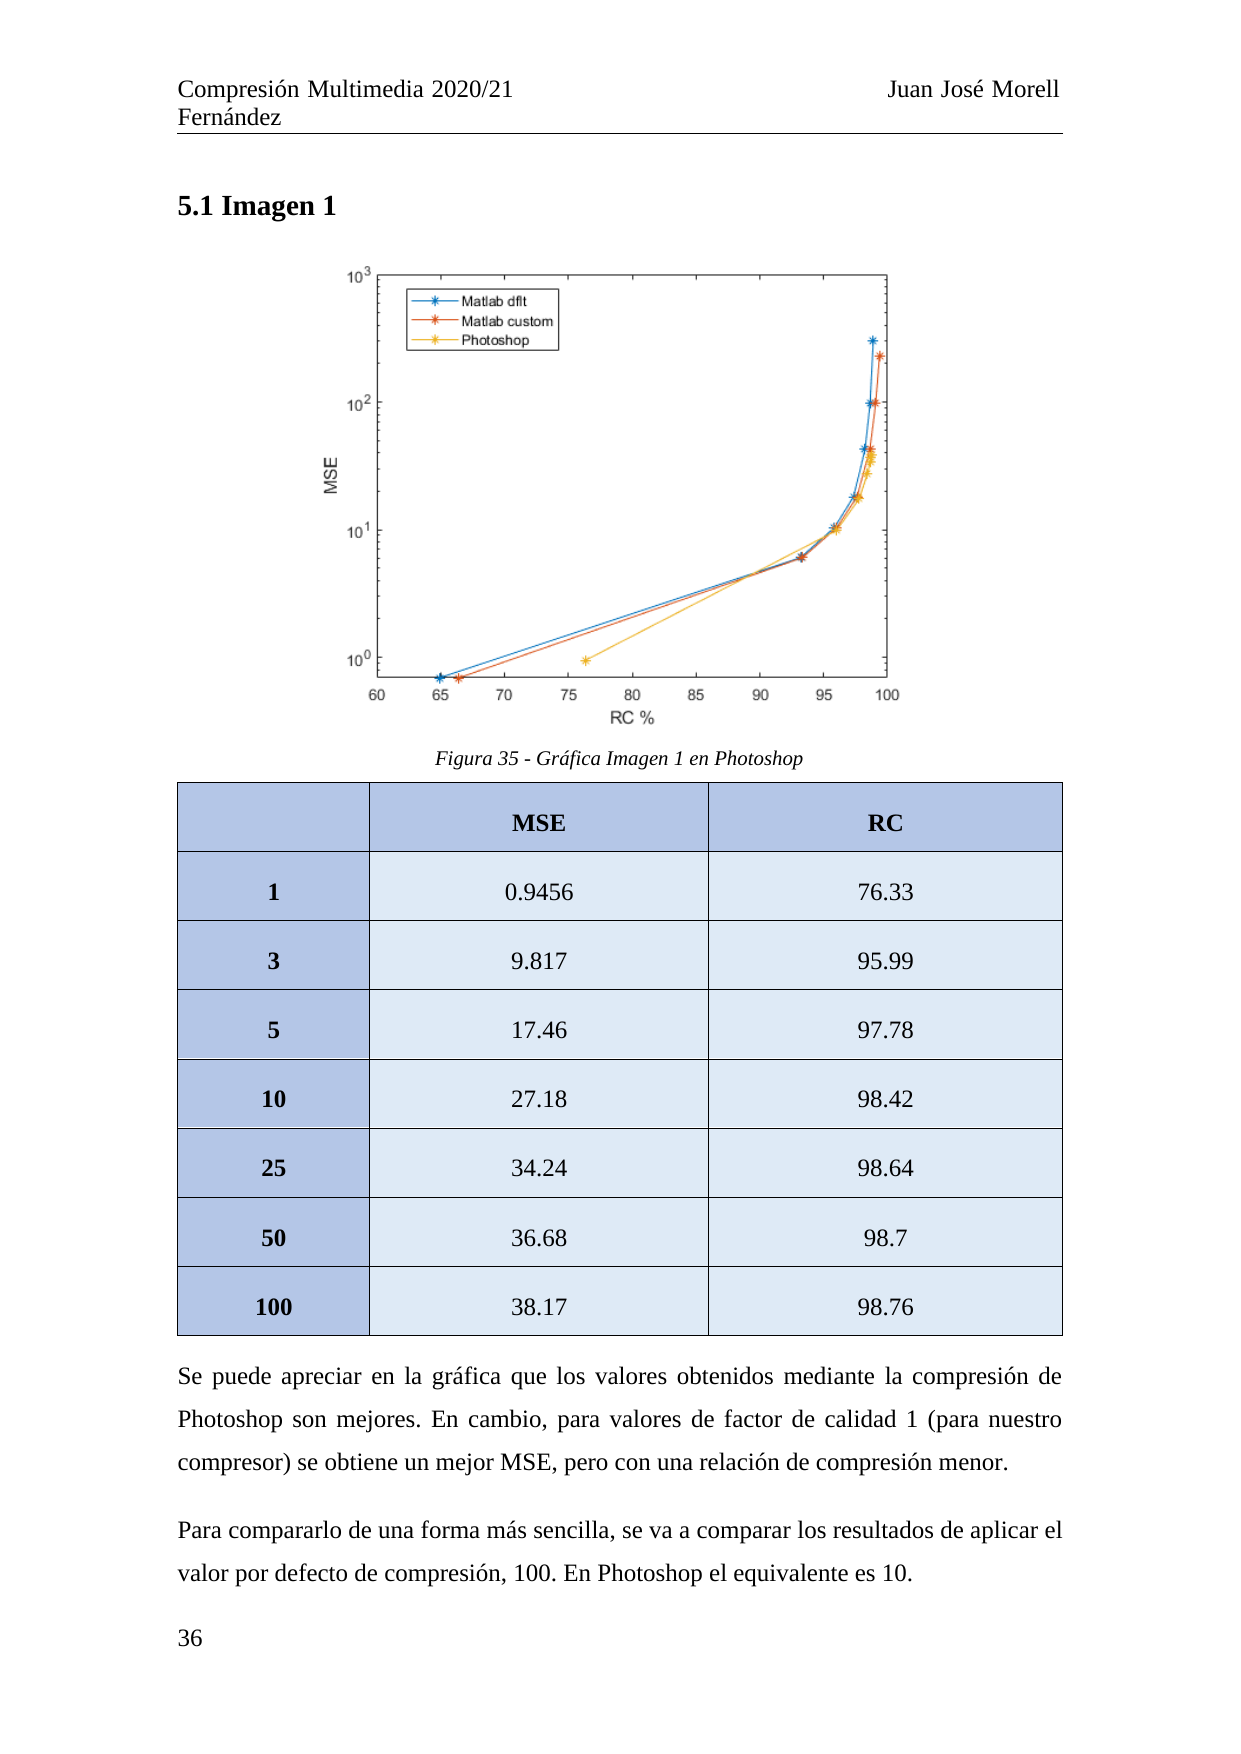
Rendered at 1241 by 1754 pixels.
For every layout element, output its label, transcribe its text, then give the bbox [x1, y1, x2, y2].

table_cell 9.817 [370, 921, 708, 989]
table_cell 1 [178, 852, 369, 920]
table_cell 76.33 [709, 852, 1062, 920]
table_cell 98.7 [709, 1198, 1062, 1266]
table_cell 36.68 [370, 1198, 708, 1266]
picture [291, 238, 949, 732]
table_cell 100 [178, 1267, 369, 1335]
table_cell 97.78 [709, 990, 1062, 1058]
table_cell 0.9456 [370, 852, 708, 920]
text Para compararlo de una forma más sencilla, se va a comparar los resultados de aplicar el valor por defecto de compresión, 100. En Photoshop el equivalente es 10. [177, 1515, 1063, 1587]
table_cell 3 [178, 921, 369, 989]
table_cell 98.76 [709, 1267, 1062, 1335]
table_cell 25 [178, 1129, 369, 1197]
table_cell 17.46 [370, 990, 708, 1058]
table_cell 98.64 [709, 1129, 1062, 1197]
table_cell 98.42 [709, 1060, 1062, 1127]
table_cell 34.24 [370, 1129, 708, 1197]
text Figura 35 - Gráfica Imagen 1 en Photoshop [177, 746, 1063, 770]
table_header RC [709, 783, 1062, 851]
table_header MSE [370, 783, 708, 851]
subtitle 5.1 Imagen 1 [177, 188, 1063, 222]
table_cell 27.18 [370, 1060, 708, 1127]
table_cell 5 [178, 990, 369, 1058]
table_cell 10 [178, 1060, 369, 1127]
table_header [178, 783, 369, 851]
table_cell 95.99 [709, 921, 1062, 989]
table_cell 50 [178, 1198, 369, 1266]
text Se puede apreciar en la gráfica que los valores obtenidos mediante la compresión de Photoshop son mejores. En cambio, para valores de factor de calidad 1 (para nuestro compresor) se obtiene un mejor MSE, pero con una relación de compresión menor. [177, 1361, 1063, 1476]
table_cell 38.17 [370, 1267, 708, 1335]
